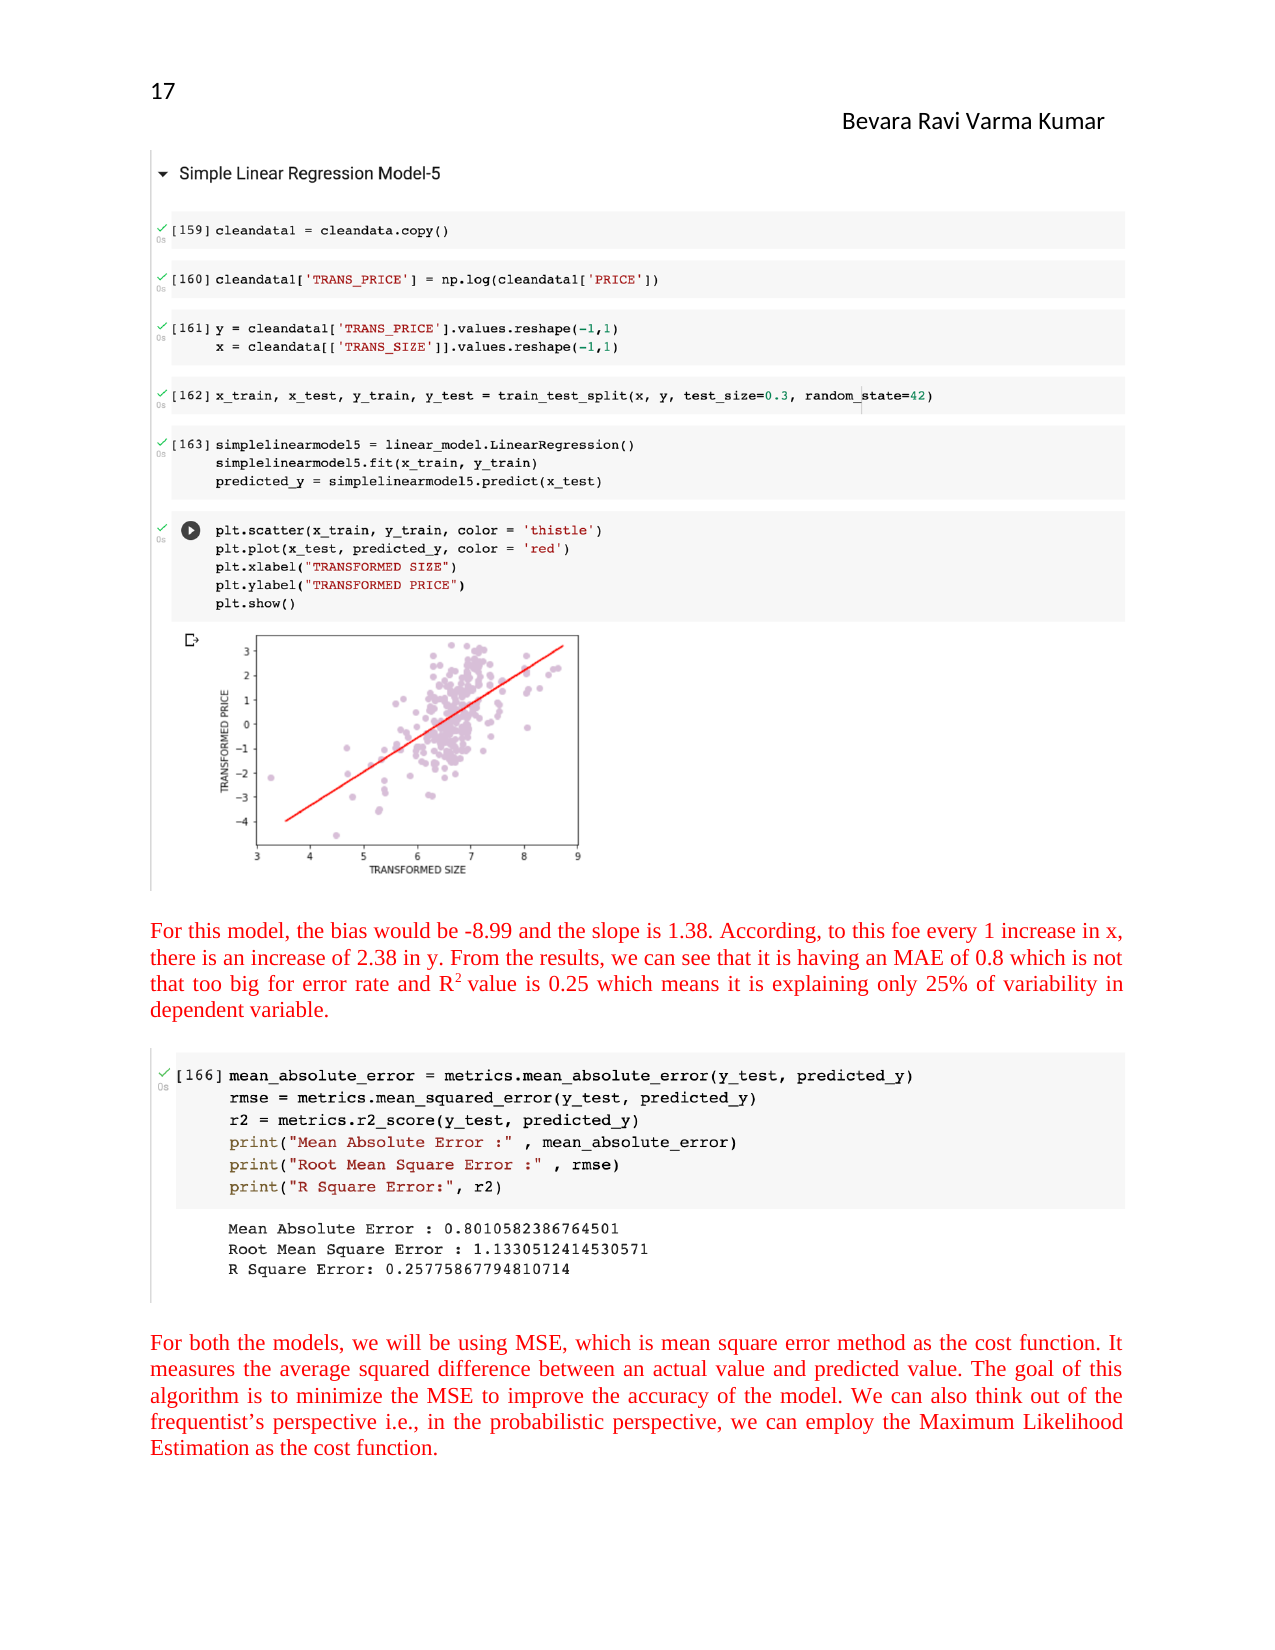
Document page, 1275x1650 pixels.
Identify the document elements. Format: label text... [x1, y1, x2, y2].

picture [150, 1048, 1125, 1303]
picture [150, 150, 1125, 891]
text For this model, the bias would be -8.99 and the slope is 1.38. According, to this foe every 1 increase in x, there is an increase of 2.38 in y. From the results, we can see that it is having an MAE of 0.8 which is not that too big for error rate and R2 value is 0.25 which means it is explaining only 25% of variability in dependent variable. [150, 917, 1125, 1023]
text For both the models, we will be using MSE, which is mean square error method as the cost function. It measures the average squared difference between an actual value and predicted value. The goal of this algorithm is to minimize the MSE to improve the accuracy of the model. We can also think out of the frequentist’s perspective i.e., in the probabilistic perspective, we can employ the Maximum Likelihood Estimation as the cost function. [150, 1329, 1125, 1461]
